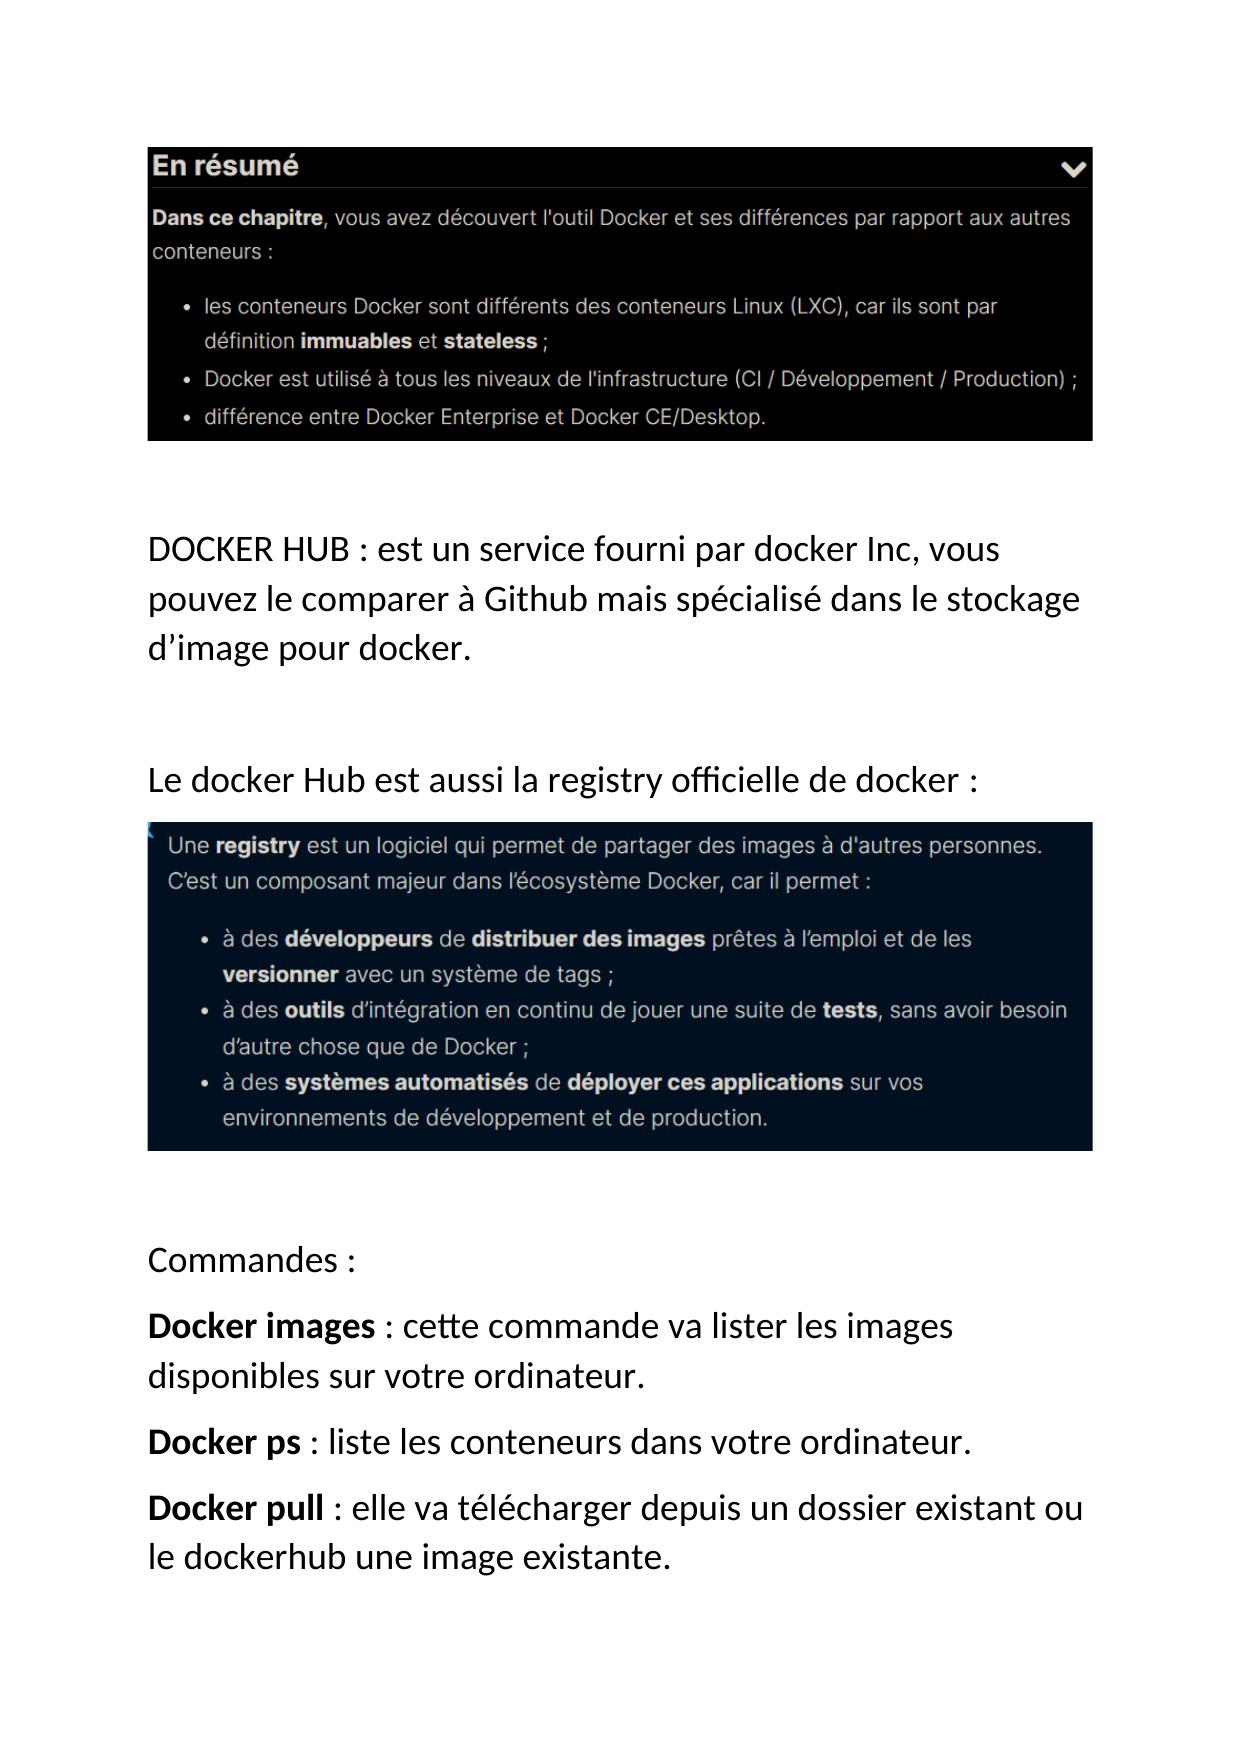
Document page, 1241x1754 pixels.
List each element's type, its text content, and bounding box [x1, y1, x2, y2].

text Docker images : cette commande va lister les images disponibles sur votre ordinateur. [148, 1302, 1093, 1397]
picture [147, 147, 1093, 441]
picture [147, 822, 1093, 1151]
text Le docker Hub est aussi la registry officielle de docker : [148, 756, 1093, 802]
text Commandes : [148, 1236, 1093, 1282]
text Docker pull : elle va télécharger depuis un dossier existant ou le dockerhub une image existante. [148, 1484, 1093, 1579]
text Docker ps : liste les conteneurs dans votre ordinateur. [148, 1418, 1093, 1463]
text DOCKER HUB : est un service fourni par docker Inc, vous pouvez le comparer à Github mais spécialisé dans le stockage d’image pour docker. [148, 525, 1093, 670]
